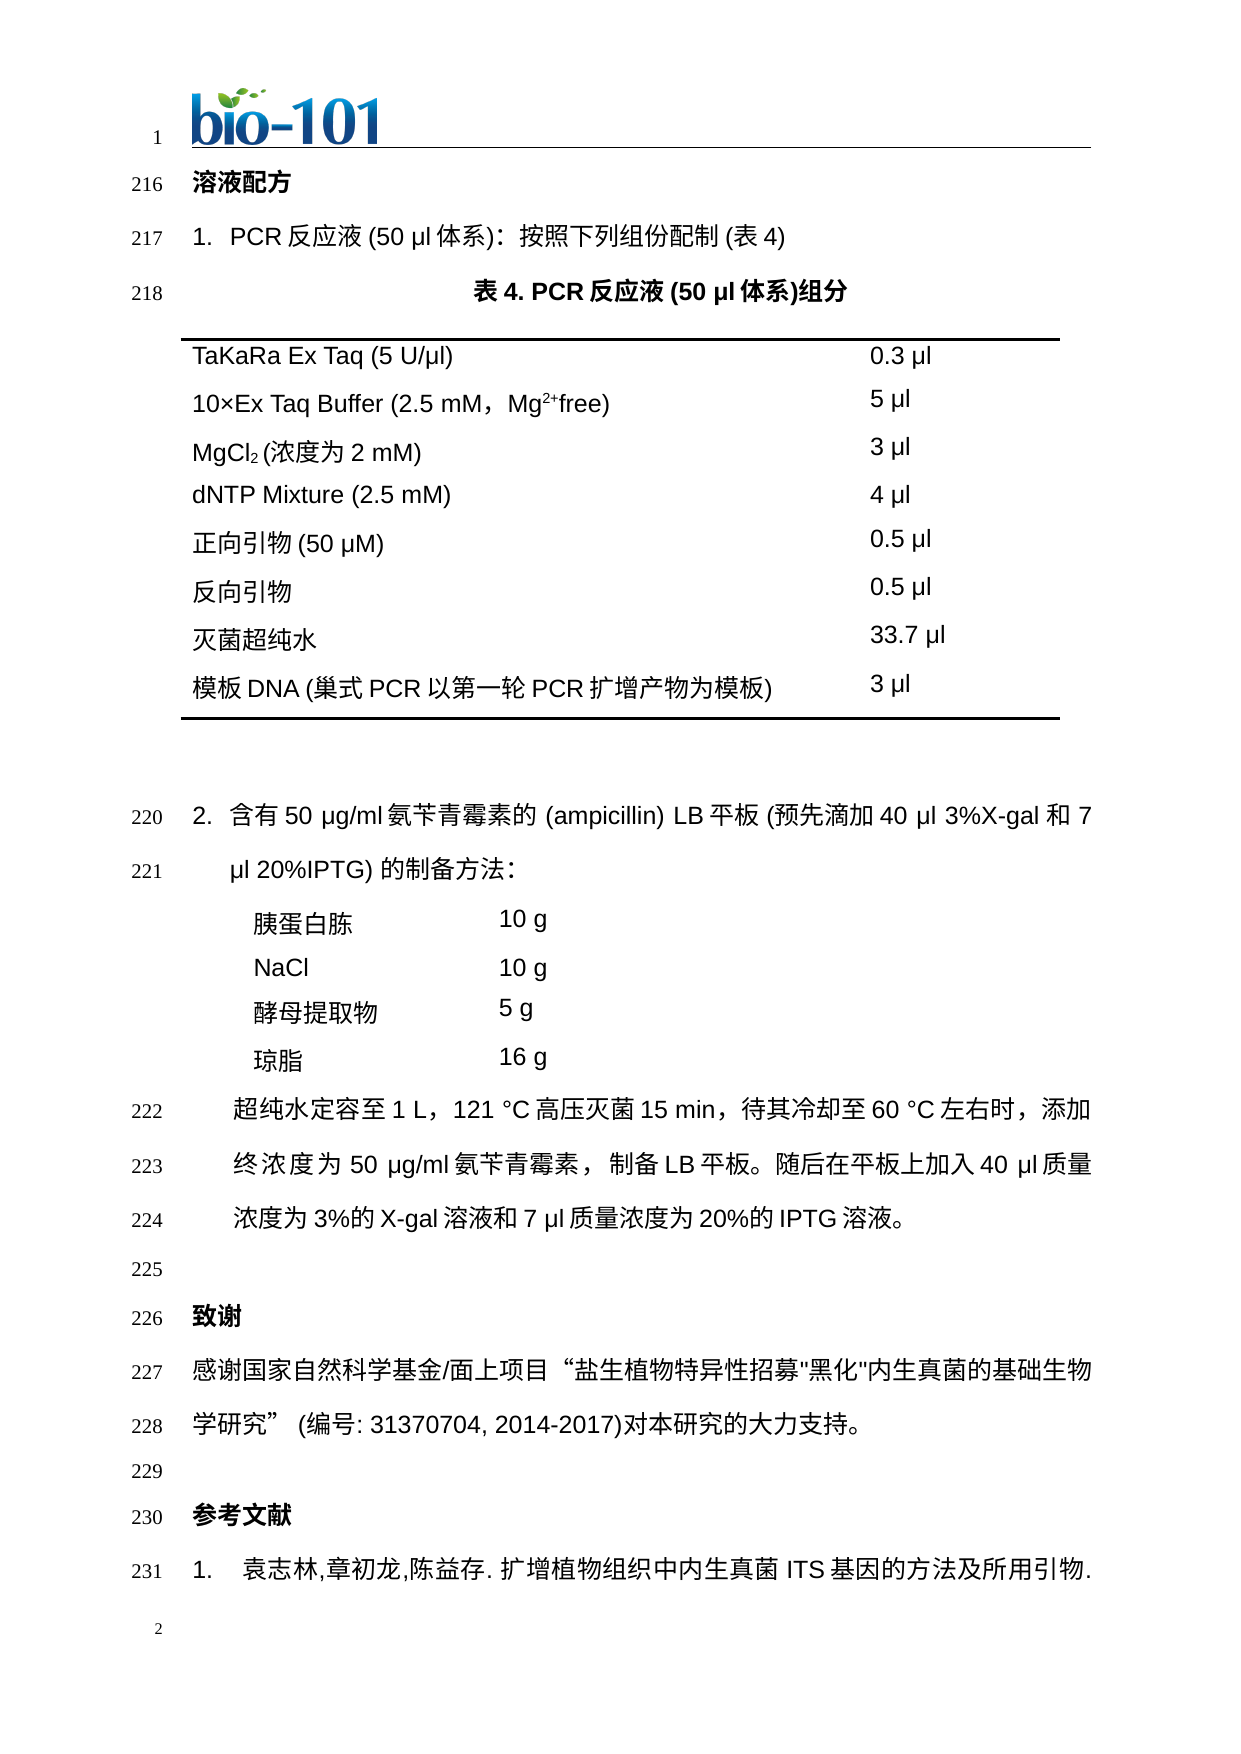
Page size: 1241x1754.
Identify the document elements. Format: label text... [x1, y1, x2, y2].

table_cell 琼脂 [192, 1042, 487, 1090]
table_header TaKaRa Ex Taq (5 U/μl) [181, 341, 858, 384]
table_cell 反向引物 [181, 572, 858, 620]
table_cell 模板DNA (巢式PCR以第一轮PCR扩增产物为模板) [181, 669, 858, 717]
table_cell 4 μl [859, 480, 1060, 524]
text 感谢国家自然科学基金/面上项目“盐生植物特异性招募"黑化"内生真菌的基础生物学研究” (编号: 31370704, 2014-2017)对本研究的大力支持。 [192, 1350, 1092, 1441]
table_cell 酵母提取物 [192, 993, 487, 1042]
list 袁志林,章初龙,陈益存. 扩增植物组织中内生真菌ITS基因的方法及所用引物. 浙江: CN103834728A, 2014-06-04. [192, 1549, 1092, 1586]
table_cell MgCl2 (浓度为2 mM) [181, 432, 858, 480]
picture [192, 88, 377, 145]
table_cell 灭菌超纯水 [181, 620, 858, 669]
table_cell 16 g [487, 1042, 783, 1090]
table_header 0.3 μl [859, 341, 1060, 384]
table_header 10 g [487, 904, 783, 953]
table_cell 3 μl [859, 669, 1060, 717]
table_cell 0.5 μl [859, 572, 1060, 620]
list PCR反应液 (50 μl体系)：按照下列组份配制 (表4) [192, 217, 1092, 253]
list 表4. PCR反应液 (50 μl体系)组分 [229, 271, 1092, 307]
table_header 胰蛋白胨 [192, 904, 487, 953]
list 含有50 μg/ml氨苄青霉素的 (ampicillin) LB平板 (预先滴加40 μl 3%X-gal和7 μl 20%IPTG) 的制备方法： [192, 796, 1092, 886]
text 参考文献 [192, 1495, 1092, 1531]
text 致谢 [192, 1296, 1092, 1332]
text 超纯水定容至1 L，121 °C高压灭菌15 min，待其冷却至60 °C左右时，添加终浓度为50 μg/ml氨苄青霉素，制备LB平板。随后在平板上加入40 μl质量浓度为3%的X-gal溶液和7 μl质量浓度为20%的IPTG溶液。 [234, 1090, 1092, 1235]
table_cell 0.5 μl [859, 524, 1060, 572]
table_cell dNTP Mixture (2.5 mM) [181, 480, 858, 524]
text 溶液配方 [192, 162, 1092, 198]
table_cell 10×Ex Taq Buffer (2.5 mM，Mg2+free) [181, 384, 858, 432]
table_cell 33.7 μl [859, 620, 1060, 669]
table_cell 3 μl [859, 432, 1060, 480]
table_cell 5 μl [859, 384, 1060, 432]
table_cell 正向引物 (50 μM) [181, 524, 858, 572]
table_cell 5 g [487, 993, 783, 1042]
table_cell 10 g [487, 953, 783, 993]
table_cell NaCl [192, 953, 487, 993]
